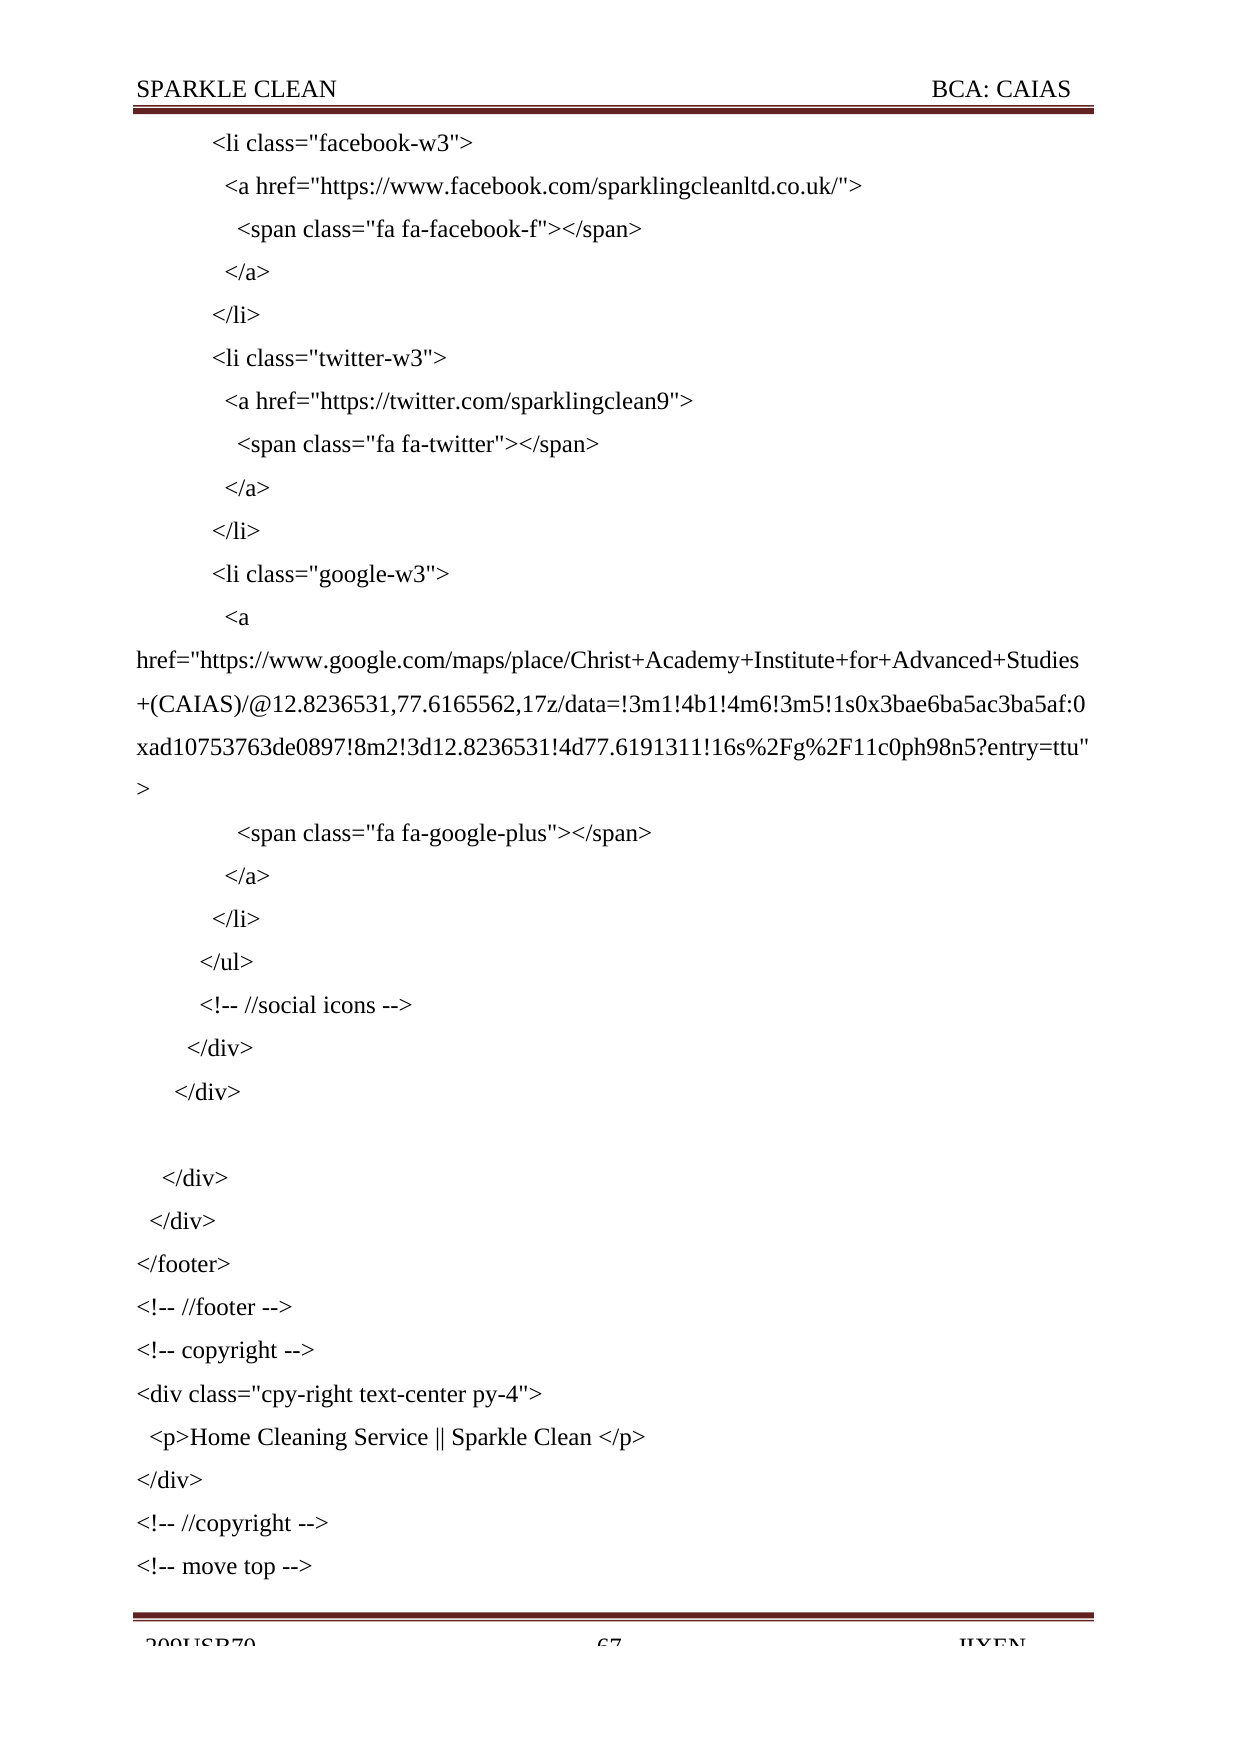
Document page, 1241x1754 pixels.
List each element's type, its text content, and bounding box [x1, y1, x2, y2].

text <li class="facebook-w3"> [212, 128, 1146, 157]
text </div> [161, 1163, 1146, 1192]
text </footer> [136, 1249, 1146, 1278]
text </div> [149, 1206, 1146, 1235]
text </li> [212, 300, 1146, 329]
text <!-- move top --> [136, 1551, 1146, 1580]
text </li> [212, 516, 1146, 545]
text <li class="google-w3"> [212, 559, 1146, 588]
text <span class="fa fa-google-plus"></span> [237, 818, 1146, 847]
text </div> [186, 1033, 1146, 1062]
text <p>Home Cleaning Service || Sparkle Clean </p> [149, 1422, 1146, 1450]
text <a href="https://www.google.com/maps/place/Christ+Academy+Institute+for+Advanced+Studies [136, 602, 1146, 674]
text <li class="twitter-w3"> [212, 343, 1146, 372]
text </a> [224, 257, 1146, 286]
text <!-- copyright --> [136, 1336, 1146, 1364]
text <span class="fa fa-twitter"></span> [237, 429, 1146, 458]
text <!-- //copyright --> [136, 1508, 1146, 1537]
text <a href="https://www.facebook.com/sparklingcleanltd.co.uk/"> [224, 171, 1146, 200]
text </ul> [199, 947, 1146, 976]
text <span class="fa fa-facebook-f"></span> [237, 214, 1146, 243]
text </a> [224, 473, 1146, 502]
text </li> [212, 904, 1146, 933]
text <div class="cpy-right text-center py-4"> [136, 1379, 1146, 1407]
text > [136, 775, 1146, 803]
text </div> [136, 1465, 1146, 1493]
text <a href="https://twitter.com/sparklingclean9"> [224, 386, 1146, 415]
text +(CAIAS)/@12.8236531,77.6165562,17z/data=!3m1!4b1!4m6!3m5!1s0x3bae6ba5ac3ba5af:0 xad10753763de0897!8m2!3d12.8236531!4d77.6191311!16s%2Fg%2F11c0ph98n5?entry=ttu" [136, 689, 1091, 761]
text </a> [224, 861, 1146, 890]
text </div> [174, 1077, 1146, 1105]
text <!-- //footer --> [136, 1292, 1146, 1321]
text <!-- //social icons --> [199, 991, 1146, 1019]
